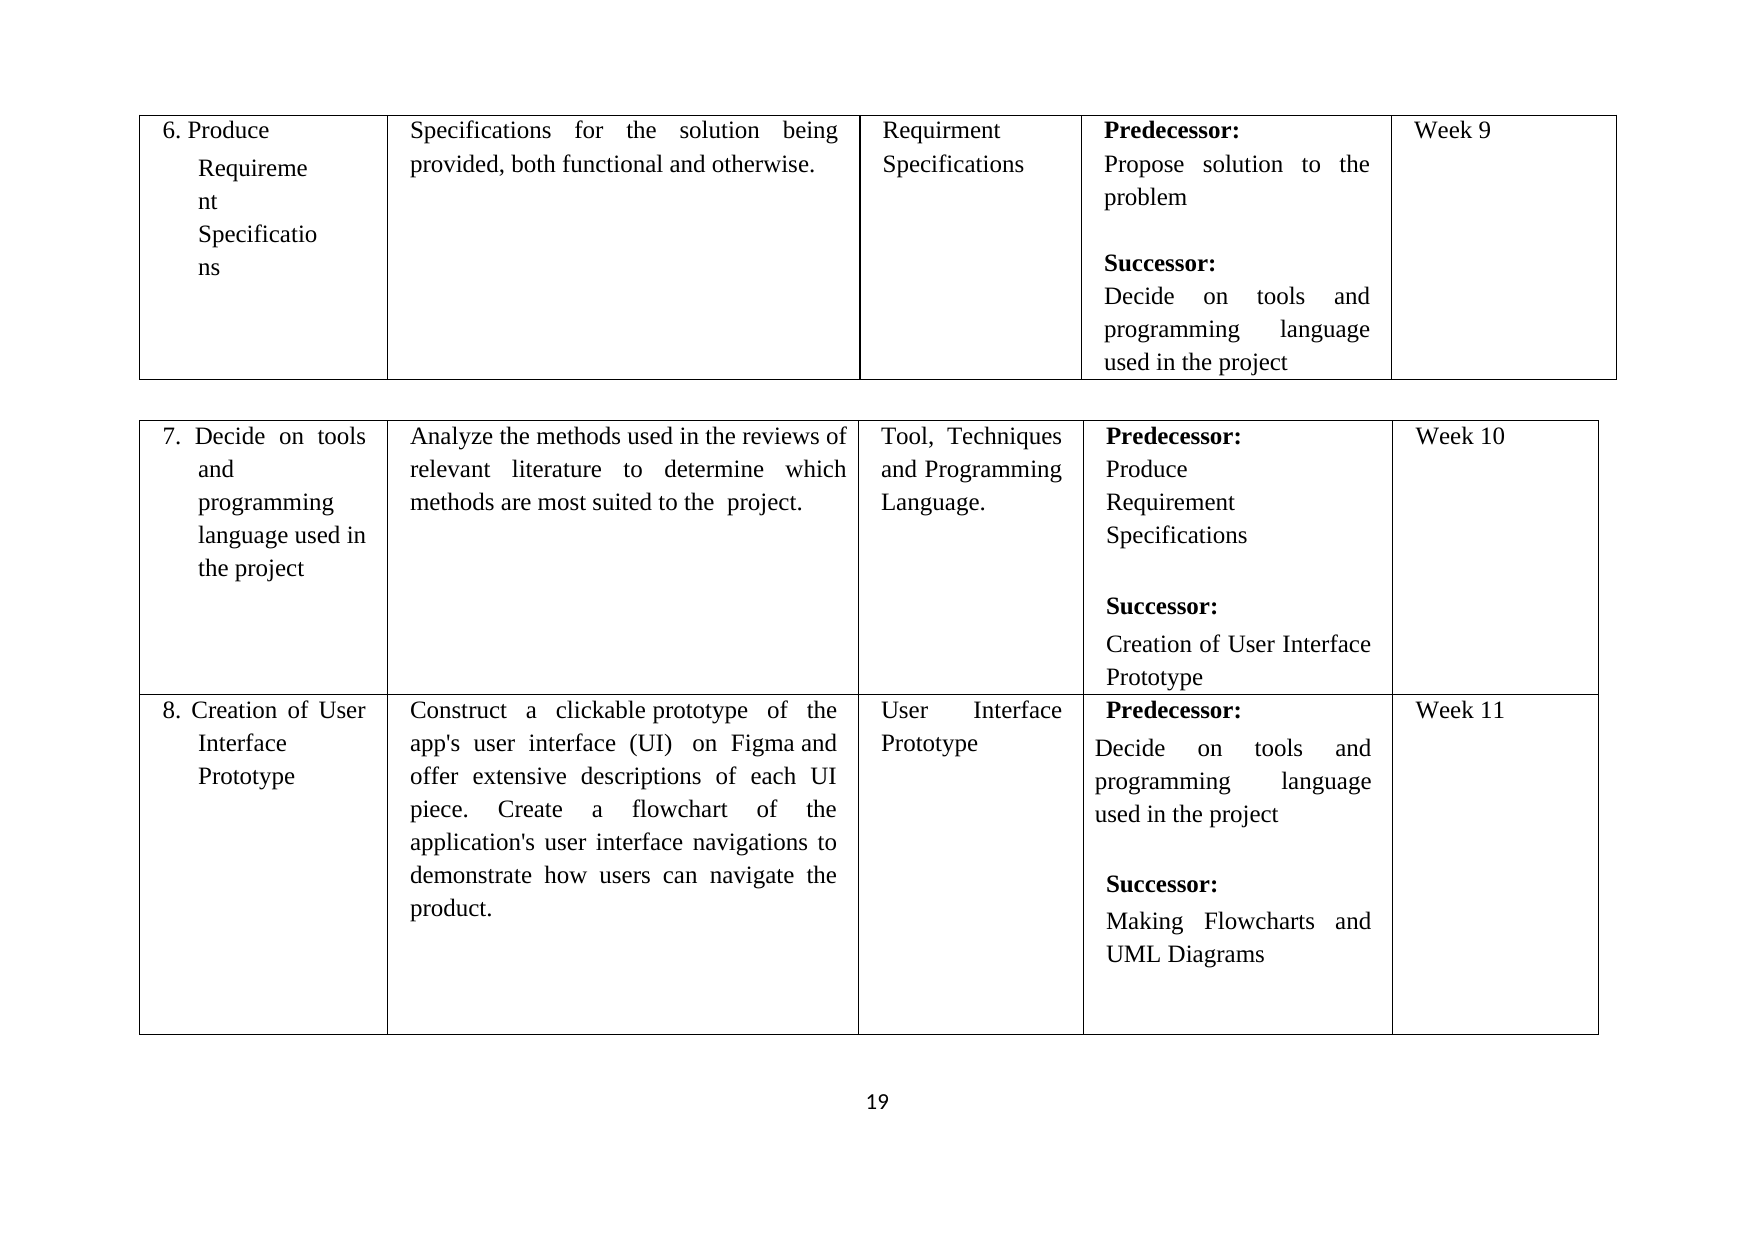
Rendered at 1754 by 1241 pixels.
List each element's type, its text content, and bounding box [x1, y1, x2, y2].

table_header Week 10 [1393, 421, 1598, 694]
table_cell Requirment Specifications [861, 116, 1081, 379]
table_header 7. Decide on tools and programming language used in the project [140, 421, 387, 694]
table_header Predecessor: Produce Requirement Specifications Successor: Creation of User Interface Prototype [1084, 421, 1392, 694]
table_header Analyze the methods used in the reviews of relevant literature to determine which methods are most suited to the project. [388, 421, 858, 694]
table_header Tool, Techniques and Programming Language. [859, 421, 1083, 694]
table_cell 6. Produce Requirement Specifications [140, 116, 387, 379]
table_cell Week 9 [1392, 116, 1616, 379]
table_cell Predecessor: Decide on tools and programming language used in the project Successor: Making Flowcharts and UML Diagrams [1084, 695, 1392, 1034]
table_cell Construct a clickable prototype of the app's user interface (UI) on Figma and offer extensive descriptions of each UI piece. Create a flowchart of the application's user interface navigations to demonstrate how users can navigate the product. [388, 695, 858, 1034]
table_cell Predecessor: Propose solution to the problem Successor: Decide on tools and programming language used in the project [1082, 116, 1391, 379]
table_cell User Interface Prototype [859, 695, 1083, 1034]
table_cell 8. Creation of User Interface Prototype [140, 695, 387, 1034]
table_cell Week 11 [1393, 695, 1598, 1034]
table_cell Specifications for the solution being provided, both functional and otherwise. [388, 116, 859, 379]
